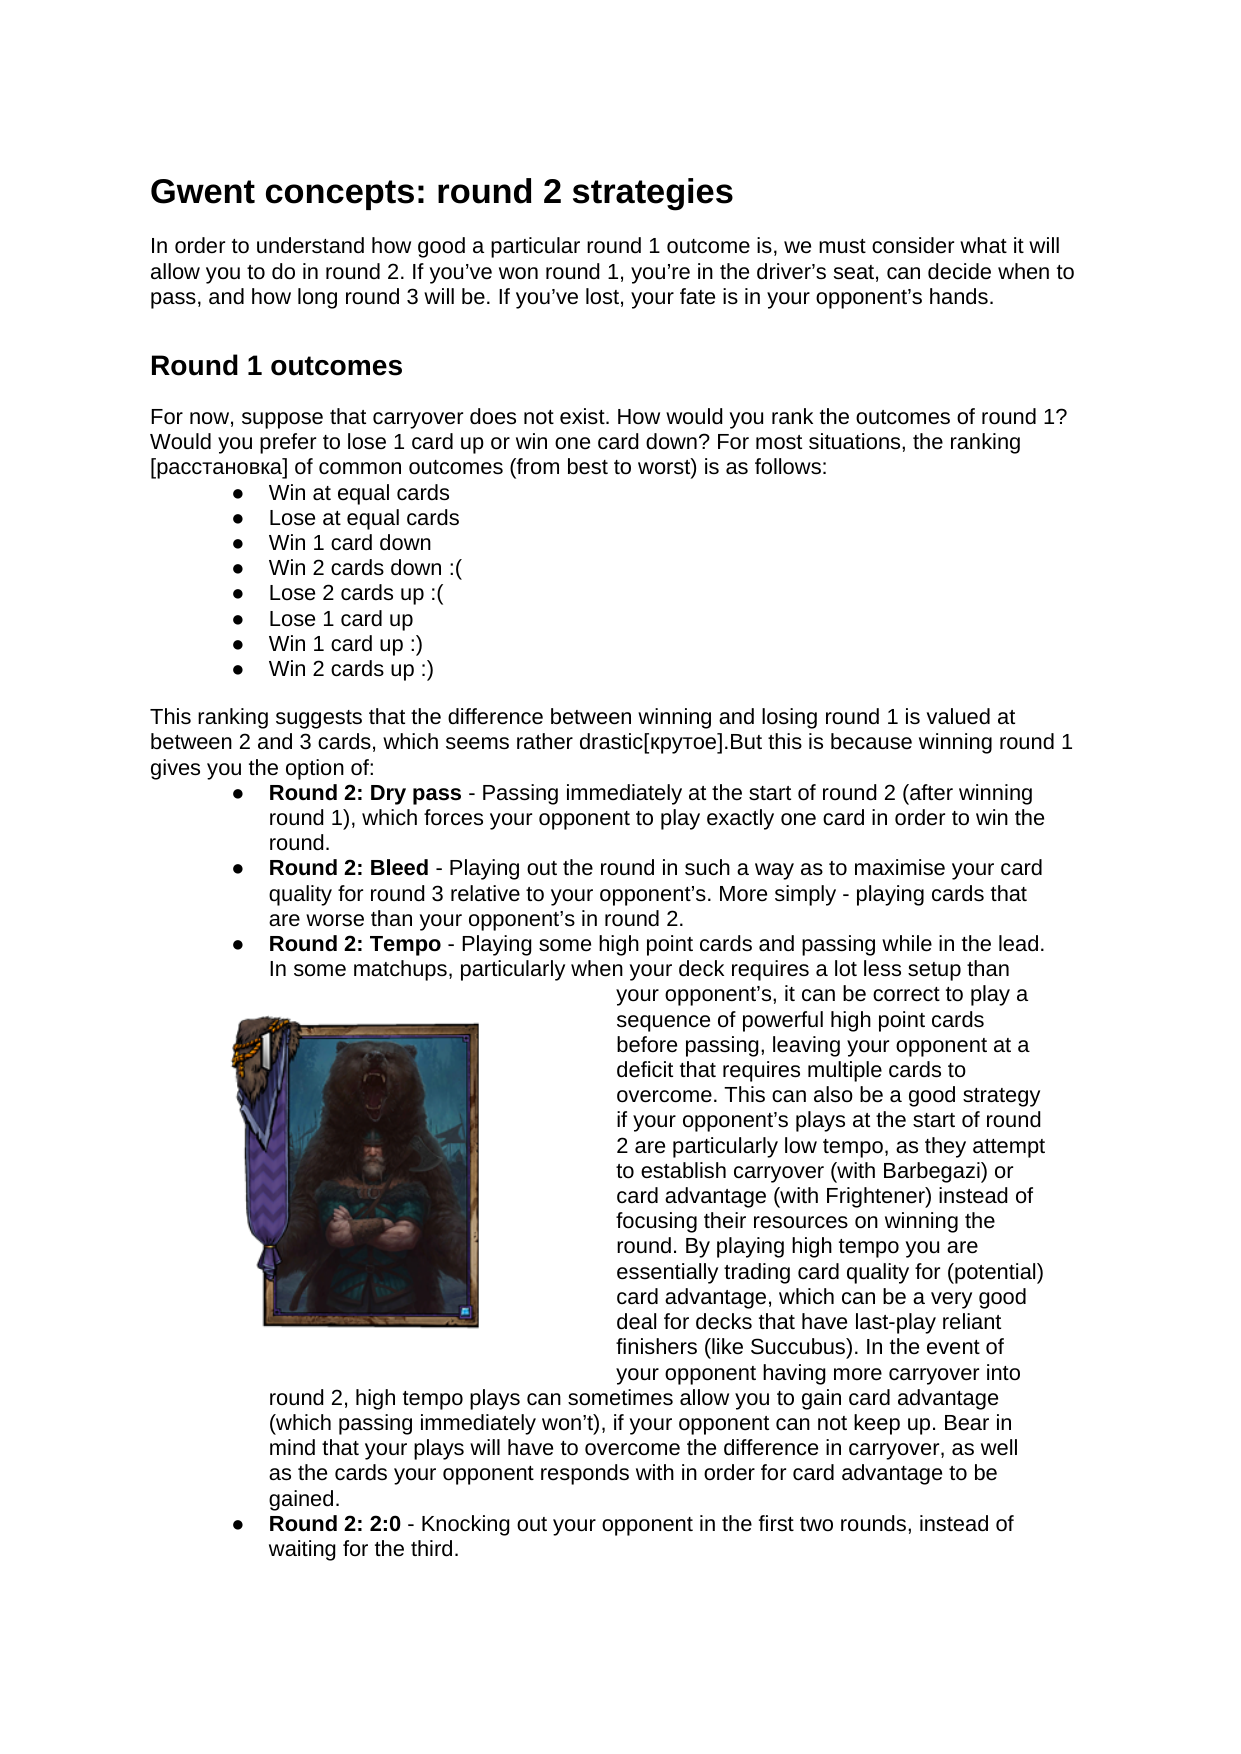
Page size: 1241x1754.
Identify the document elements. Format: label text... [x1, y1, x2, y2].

text For now, suppose that carryover does not exist. How would you rank the outcomes of round 1? Would you prefer to lose 1 card up or win one card down? For most situations, the ranking [расстановка] of common outcomes (from best to worst) is as follows: [150, 404, 1090, 479]
list Win 2 cards up :) [231, 656, 1046, 681]
list Win 1 card up :) [231, 631, 1046, 656]
picture [225, 1009, 479, 1349]
list Win 2 cards down :( [231, 555, 1046, 580]
list Round 2: Tempo - Playing some high point cards and passing while in the lead. In some matchups, particularly when your deck requires a lot less setup than your opponent’s, it can be correct to play a sequence of powerful high point cards before passing, leaving your opponent at a deficit that requires multiple cards to overcome. This can also be a good strategy if your opponent’s plays at the start of round 2 are particularly low tempo, as they attempt to establish carryover (with Barbegazi) or card advantage (with Frightener) instead of focusing their resources on winning the round. By playing high tempo you are essentially trading card quality for (potential) card advantage, which can be a very good deal for decks that have last-play reliant finishers (like Succubus). In the event of your opponent having more carryover into round 2, high tempo plays can sometimes allow you to gain card advantage (which passing immediately won’t), if your opponent can not keep up. Bear in mind that your plays will have to overcome the difference in carryover, as well as the cards your opponent responds with in order for card advantage to be gained. [231, 931, 1046, 1511]
list Round 2: Dry pass - Passing immediately at the start of round 2 (after winning round 1), which forces your opponent to play exactly one card in order to win the round. [231, 780, 1046, 855]
subtitle Round 1 outcomes [150, 348, 1090, 381]
list Win at equal cards [231, 479, 1046, 505]
list Win 1 card down [231, 530, 1046, 555]
list Lose 1 card up [231, 606, 1046, 631]
list Round 2: 2:0 - Knocking out your opponent in the first two rounds, instead of waiting for the third. [231, 1511, 1046, 1561]
list Lose 2 cards up :( [231, 580, 1046, 606]
list Lose at equal cards [231, 505, 1046, 530]
text In order to understand how good a particular round 1 outcome is, we must consider what it will allow you to do in round 2. If you’ve won round 1, you’re in the driver’s seat, can decide when to pass, and how long round 3 will be. If you’ve lost, your fate is in your opponent’s hands. [150, 233, 1090, 309]
list Round 2: Bleed - Playing out the round in such a way as to maximise your card quality for round 3 relative to your opponent’s. More simply - playing cards that are worse than your opponent’s in round 2. [231, 855, 1046, 931]
subtitle Gwent concepts: round 2 strategies [150, 171, 1090, 210]
text This ranking suggests that the difference between winning and losing round 1 is valued at between 2 and 3 cards, which seems rather drastic[крутое].But this is because winning round 1 gives you the option of: [150, 704, 1090, 780]
